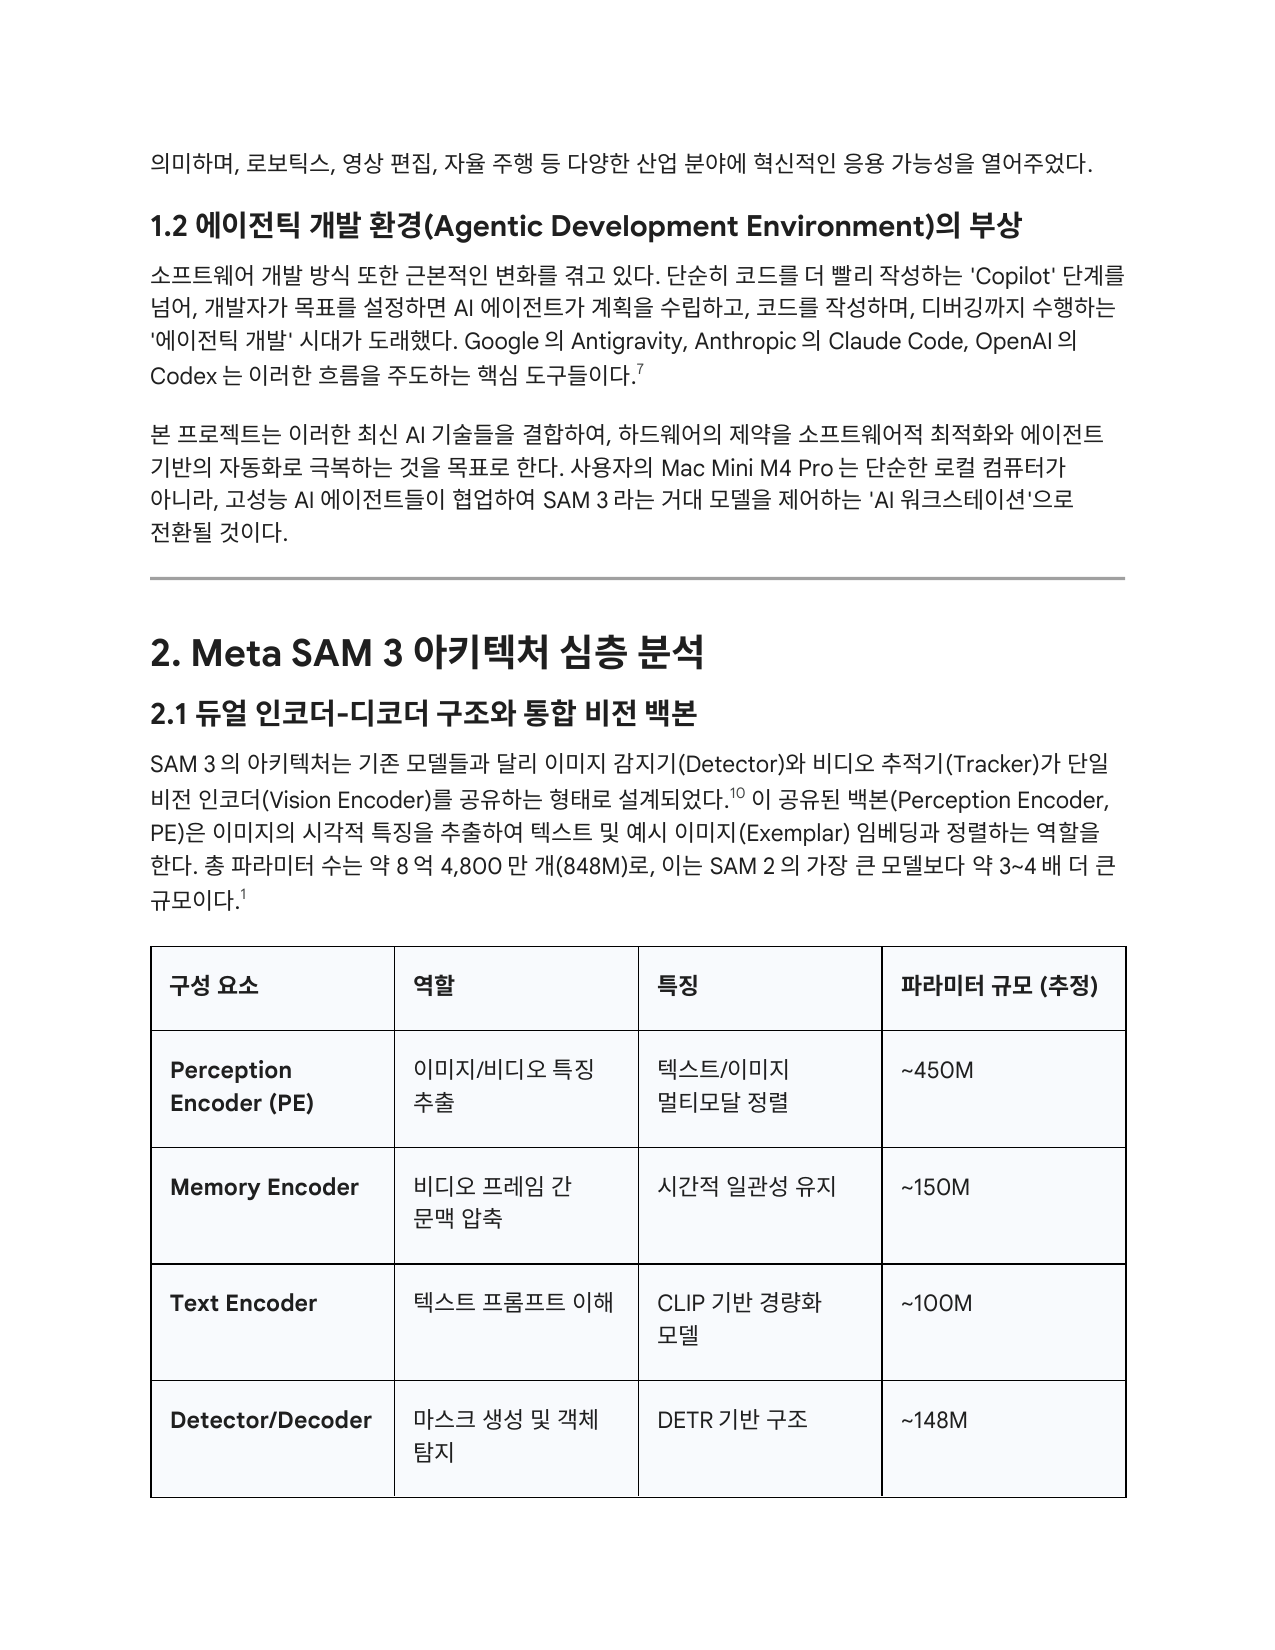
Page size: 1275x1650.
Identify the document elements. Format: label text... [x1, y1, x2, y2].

table_header 구성 요소 [152, 947, 394, 1030]
subtitle 1.2 에이전틱 개발 환경(Agentic Development Environment)의 부상 [150, 208, 1125, 244]
table_cell ~100M [883, 1265, 1125, 1380]
table_cell ~148M [883, 1381, 1125, 1496]
text 본 프로젝트는 이러한 최신 AI 기술들을 결합하여, 하드웨어의 제약을 소프트웨어적 최적화와 에이전트 기반의 자동화로 극복하는 것을 목표로 한다. 사용자의 Mac Mini M4 Pro는 단순한 로컬 컴퓨터가 아니라, 고성능 AI 에이전트들이 협업하여 SAM 3라는 거대 모델을 제어하는 'AI 워크스테이션'으로 전환될 것이다. [150, 421, 1125, 548]
table_cell 시간적 일관성 유지 [639, 1148, 881, 1263]
table_cell 마스크 생성 및 객체 탐지 [395, 1381, 638, 1496]
subtitle 2. Meta SAM 3 아키텍처 심층 분석 [150, 581, 1125, 677]
table_cell 텍스트 프롬프트 이해 [395, 1265, 638, 1380]
table_cell 텍스트/이미지 멀티모달 정렬 [639, 1031, 881, 1146]
table_cell 이미지/비디오 특징 추출 [395, 1031, 638, 1146]
table_cell CLIP 기반 경량화 모델 [639, 1265, 881, 1380]
table_cell ~150M [883, 1148, 1125, 1263]
table_cell DETR 기반 구조 [639, 1381, 881, 1496]
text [150, 150, 1125, 179]
table_header 파라미터 규모 (추정) [883, 947, 1125, 1030]
table_cell Detector/Decoder [152, 1381, 394, 1496]
table_cell 비디오 프레임 간 문맥 압축 [395, 1148, 638, 1263]
table_header 역할 [395, 947, 638, 1030]
table_cell Perception Encoder (PE) [152, 1031, 394, 1146]
table_header 특징 [639, 947, 881, 1030]
table_cell Text Encoder [152, 1265, 394, 1380]
table_cell ~450M [883, 1031, 1125, 1146]
table_cell Memory Encoder [152, 1148, 394, 1263]
text 소프트웨어 개발 방식 또한 근본적인 변화를 겪고 있다. 단순히 코드를 더 빨리 작성하는 'Copilot' 단계를 넘어, 개발자가 목표를 설정하면 AI 에이전트가 계획을 수립하고, 코드를 작성하며, 디버깅까지 수행하는 '에이전틱 개발' 시대가 도래했다. Google의 Antigravity, Anthropic의 Claude Code, OpenAI의 Codex는 이러한 흐름을 주도하는 핵심 도구들이다.7 [150, 262, 1125, 392]
subtitle 2.1 듀얼 인코더-디코더 구조와 통합 비전 백본 [150, 697, 1125, 733]
text SAM 3의 아키텍처는 기존 모델들과 달리 이미지 감지기(Detector)와 비디오 추적기(Tracker)가 단일 비전 인코더(Vision Encoder)를 공유하는 형태로 설계되었다.10 이 공유된 백본(Perception Encoder, PE)은 이미지의 시각적 특징을 추출하여 텍스트 및 예시 이미지(Exemplar) 임베딩과 정렬하는 역할을 한다. 총 파라미터 수는 약 8억 4,800만 개(848M)로, 이는 SAM 2의 가장 큰 모델보다 약 3~4배 더 큰 규모이다.1 [150, 751, 1125, 916]
